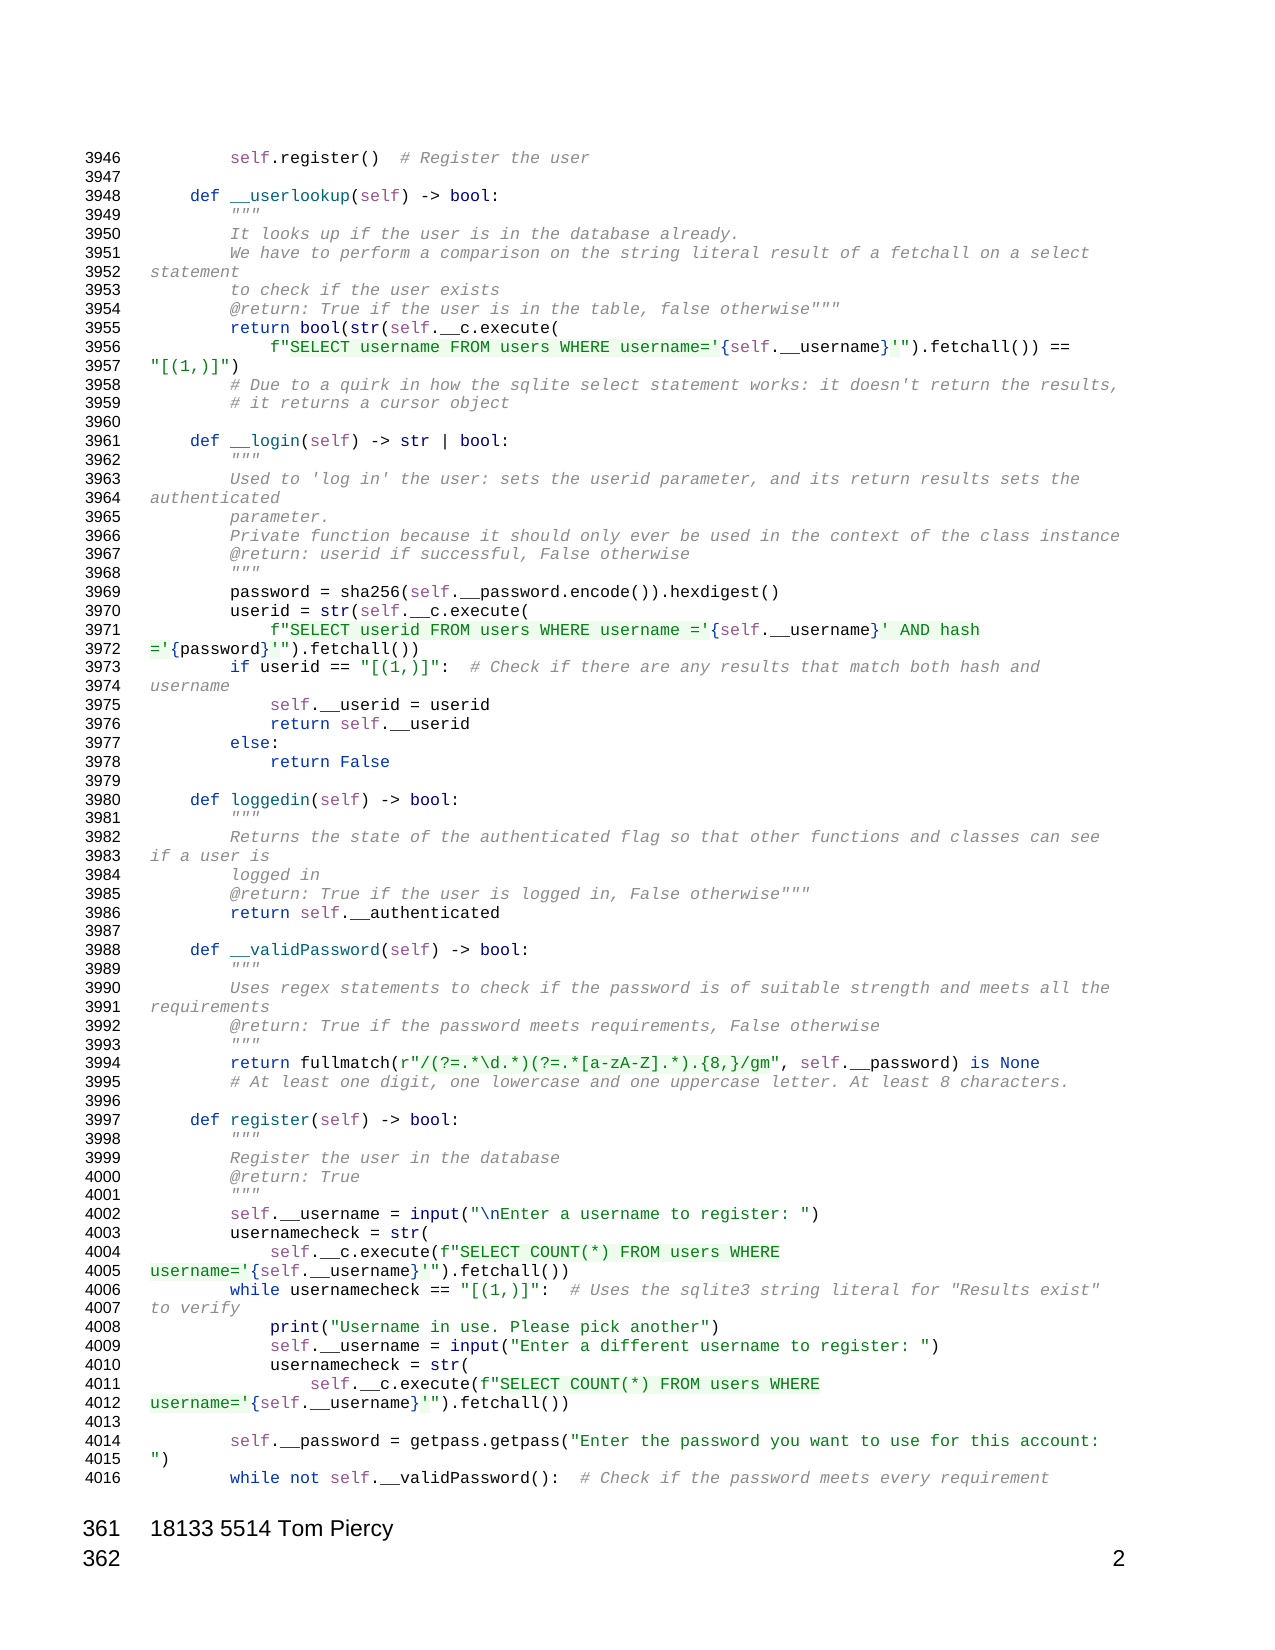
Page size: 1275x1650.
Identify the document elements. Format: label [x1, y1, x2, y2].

text [150, 150, 1125, 1489]
